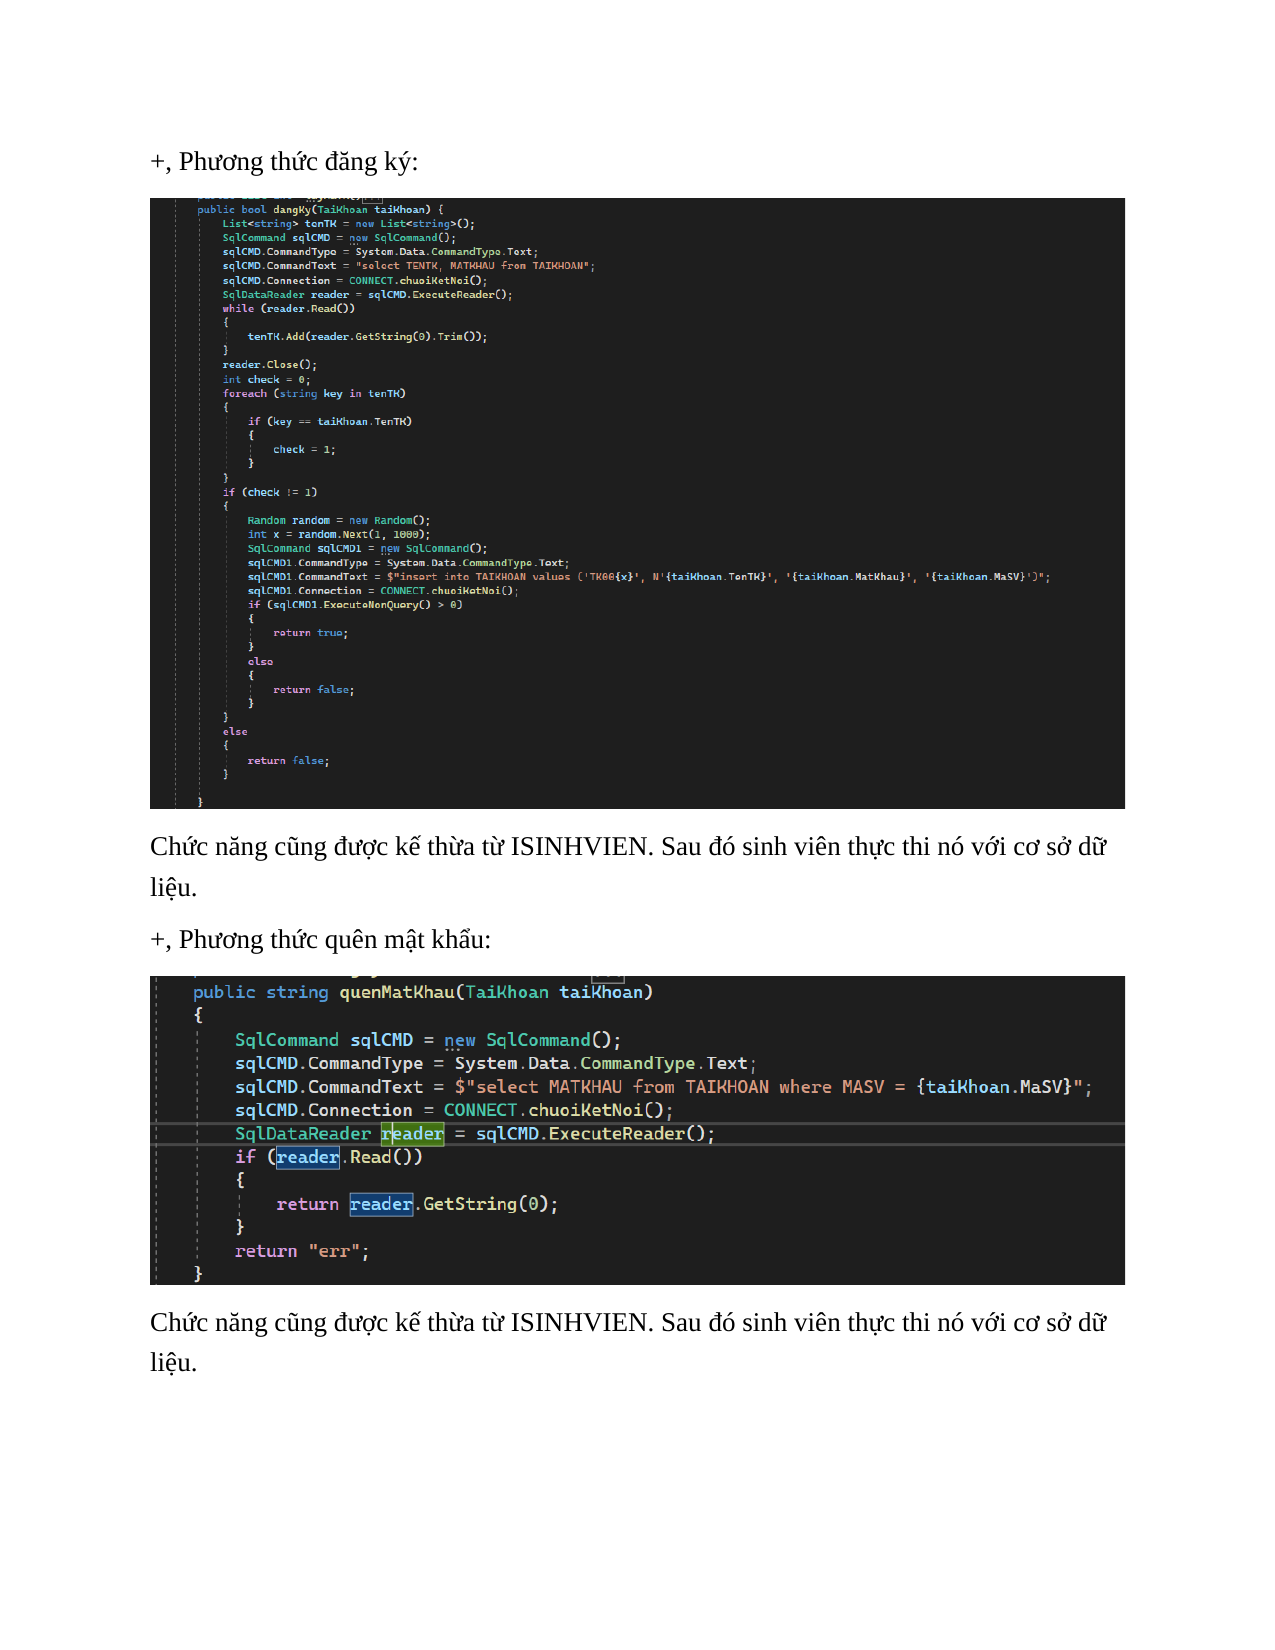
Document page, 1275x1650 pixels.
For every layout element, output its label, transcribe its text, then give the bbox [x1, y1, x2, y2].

text Chức năng cũng được kế thừa từ ISINHVIEN. Sau đó sinh viên thực thi nó với cơ sở dữ liệu. [150, 1306, 1125, 1378]
picture [150, 976, 1125, 1285]
text +, Phương thức đăng ký: [150, 145, 1125, 177]
text Chức năng cũng được kế thừa từ ISINHVIEN. Sau đó sinh viên thực thi nó với cơ sở dữ liệu. [150, 830, 1125, 902]
text +, Phương thức quên mật khẩu: [150, 923, 1125, 955]
picture [150, 198, 1125, 809]
